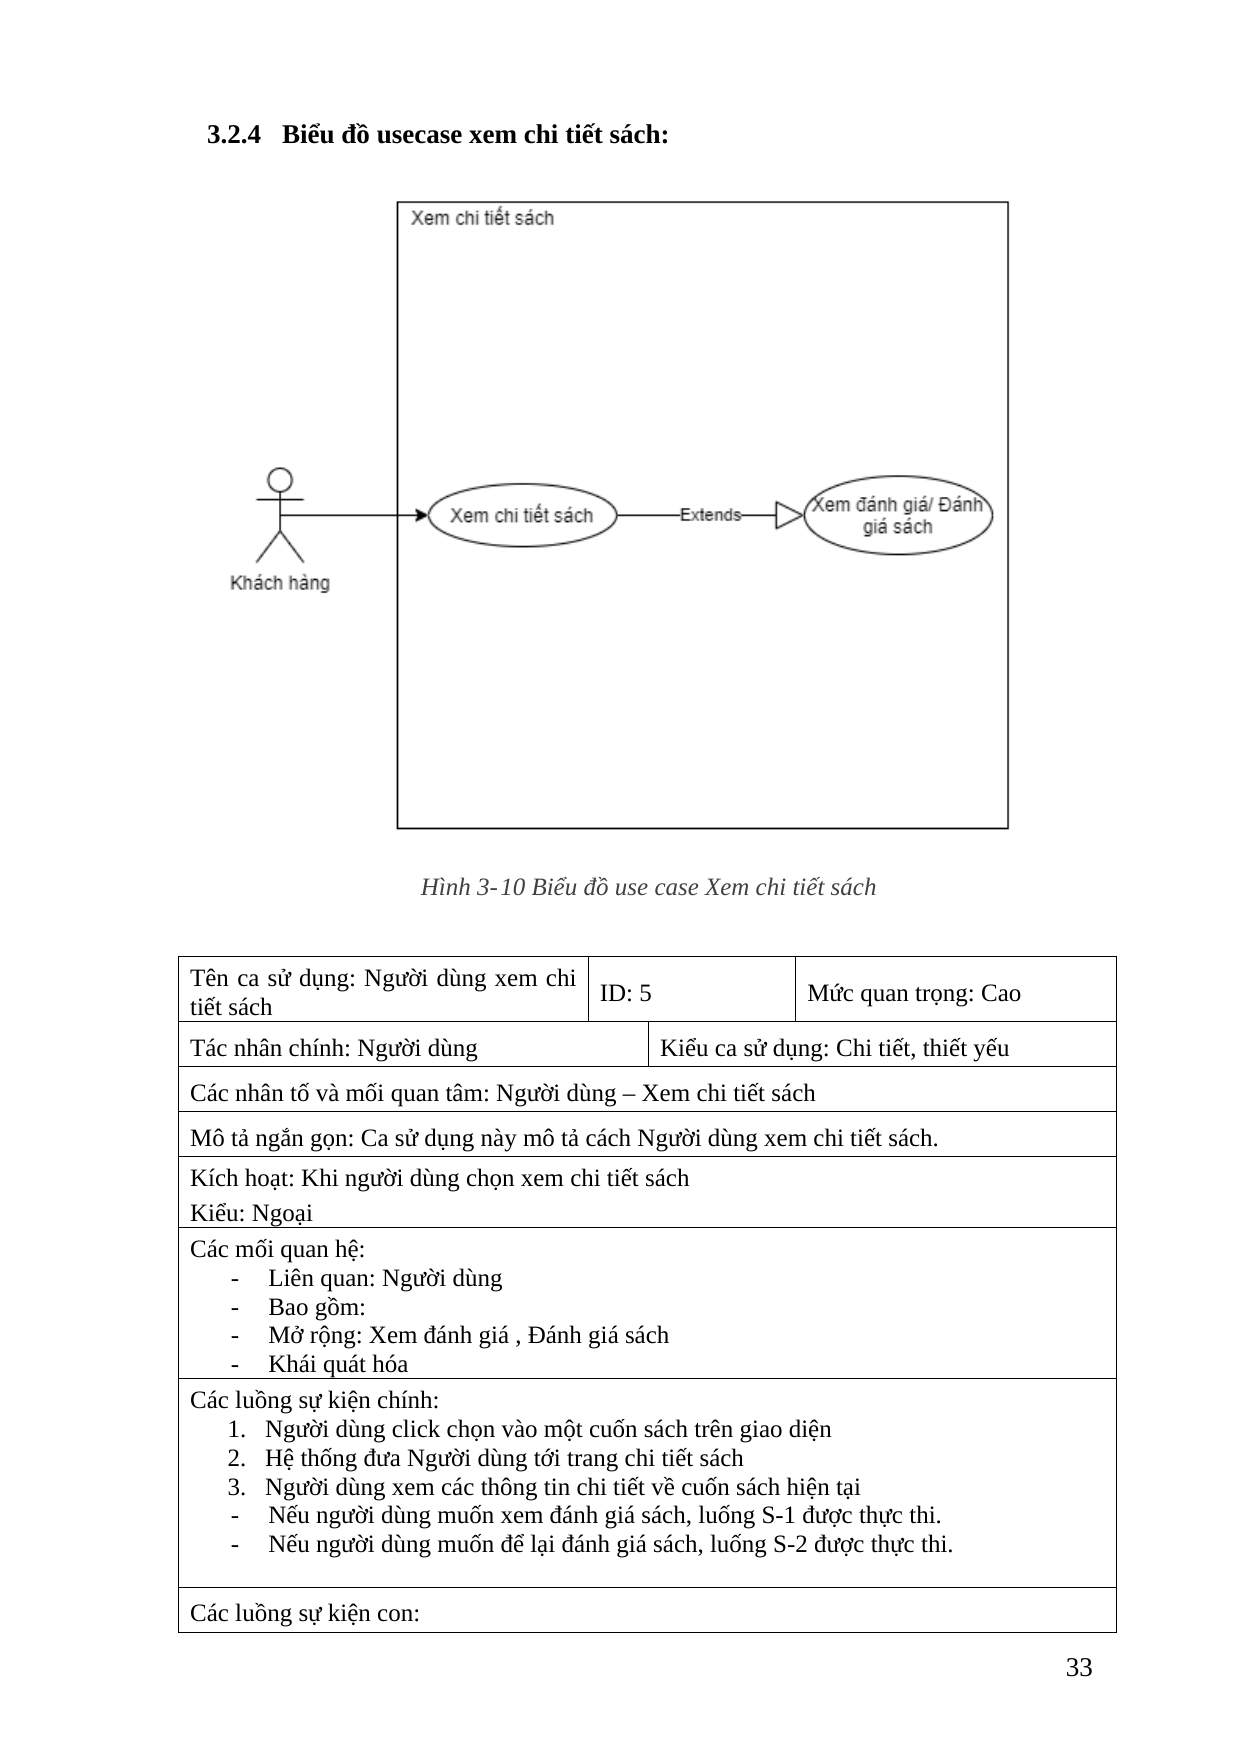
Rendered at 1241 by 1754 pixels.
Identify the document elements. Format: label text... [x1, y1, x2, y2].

table_header ID: 5 [589, 957, 795, 1021]
picture [206, 164, 1042, 864]
table_header Mức quan trọng: Cao [796, 957, 1116, 1021]
table_cell Kiểu ca sử dụng: Chi tiết, thiết yếu [649, 1022, 1116, 1066]
table_cell Tác nhân chính: Người dùng [179, 1022, 648, 1066]
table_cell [179, 1588, 1116, 1632]
table_cell Các luồng sự kiện chính: Người dùng click chọn vào một cuốn sách trên giao diện Hệ thống đưa Người dùng tới trang chi tiết sách Người dùng xem các thông tin chi tiết về cuốn sách hiện tại Nếu người dùng muốn xem đánh giá sách, luống S-1 được thực thi. Nếu người dùng muốn để lại đánh giá sách, luống S-2 được thực thi. [179, 1379, 1116, 1587]
table_cell Các nhân tố và mối quan tâm: Người dùng – Xem chi tiết sách [179, 1067, 1116, 1111]
table_cell Các mối quan hệ: Liên quan: Người dùng Bao gồm: Mở rộng: Xem đánh giá , Đánh giá sách Khái quát hóa [179, 1228, 1116, 1378]
table_cell Mô tả ngắn gọn: Ca sử dụng này mô tả cách Người dùng xem chi tiết sách. [179, 1112, 1116, 1156]
table_cell Kích hoạt: Khi người dùng chọn xem chi tiết sách Kiểu: Ngoại [179, 1157, 1116, 1227]
table_header Tên ca sử dụng: Người dùng xem chi tiết sách [179, 957, 588, 1021]
subtitle Biểu đồ usecase xem chi tiết sách: [207, 118, 1092, 149]
